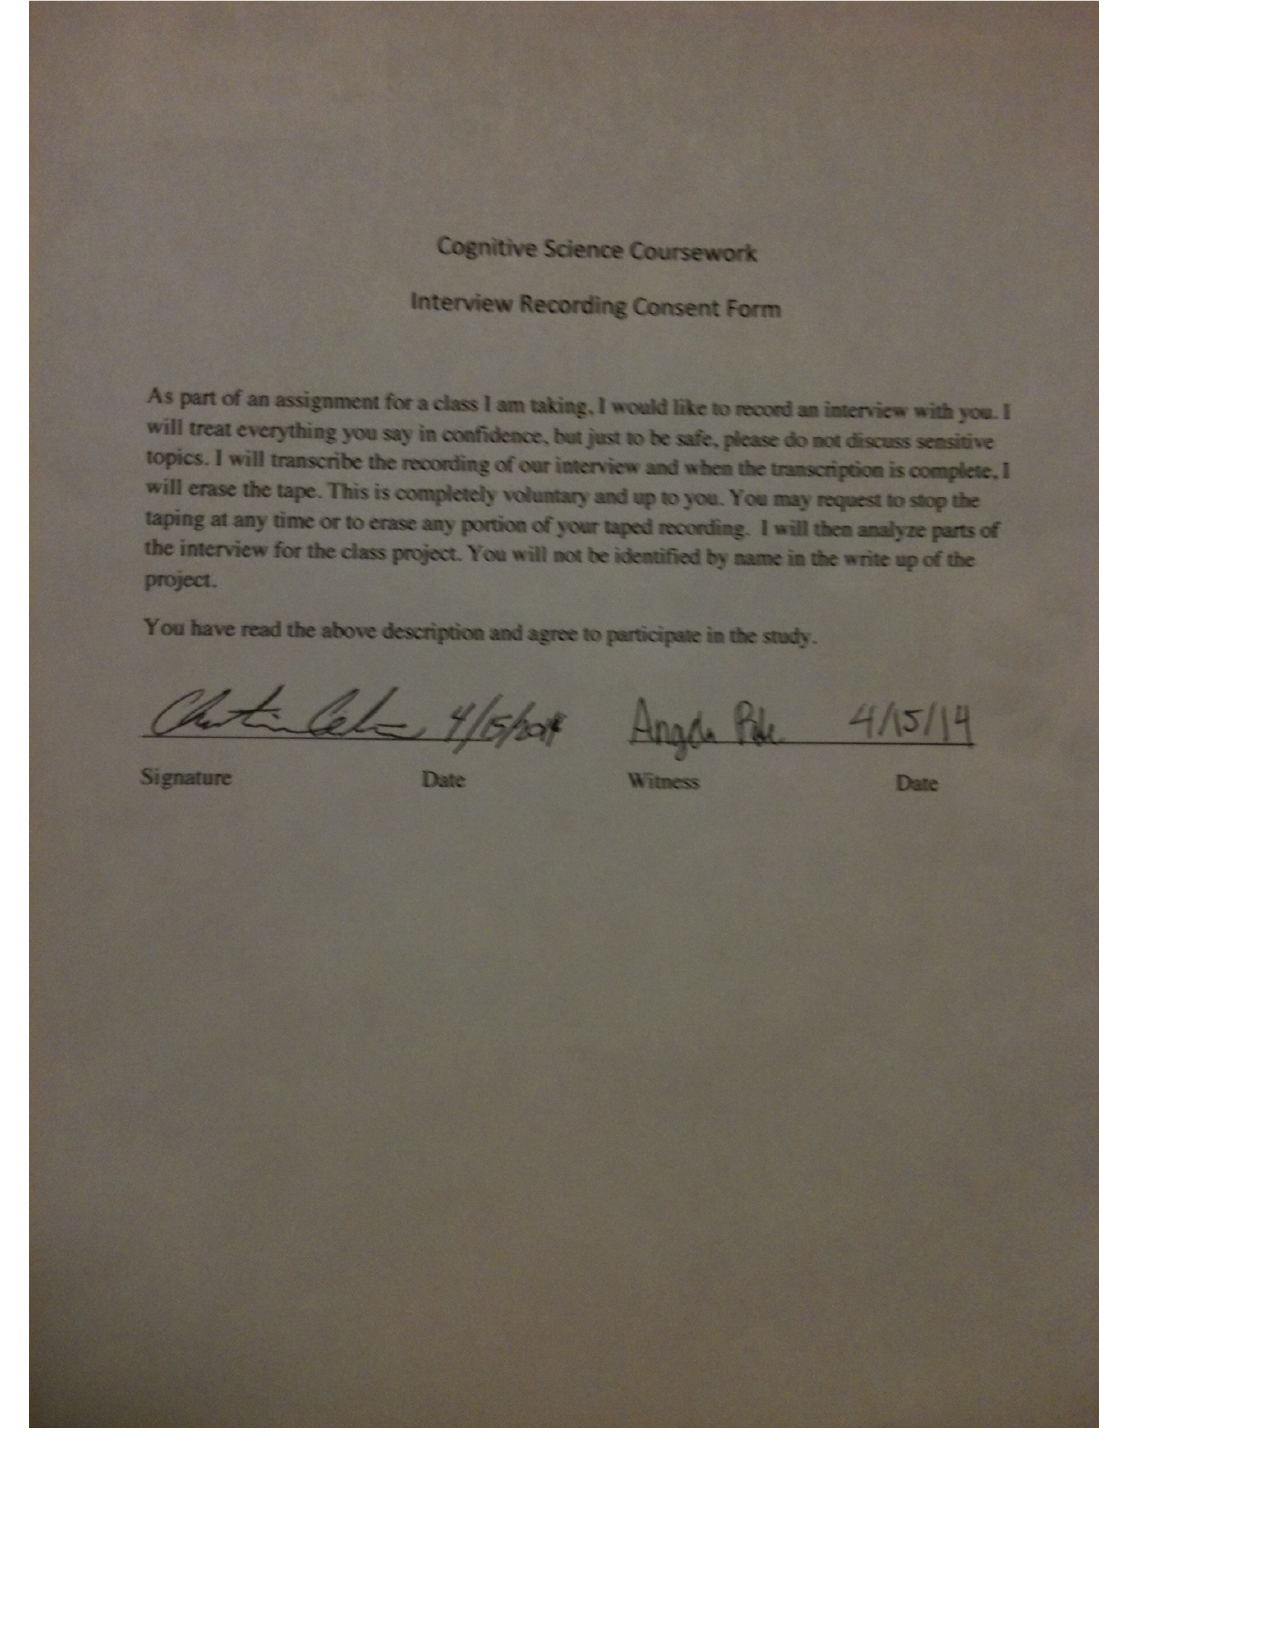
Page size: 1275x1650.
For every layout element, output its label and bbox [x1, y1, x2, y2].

picture [30, 2, 1099, 1426]
